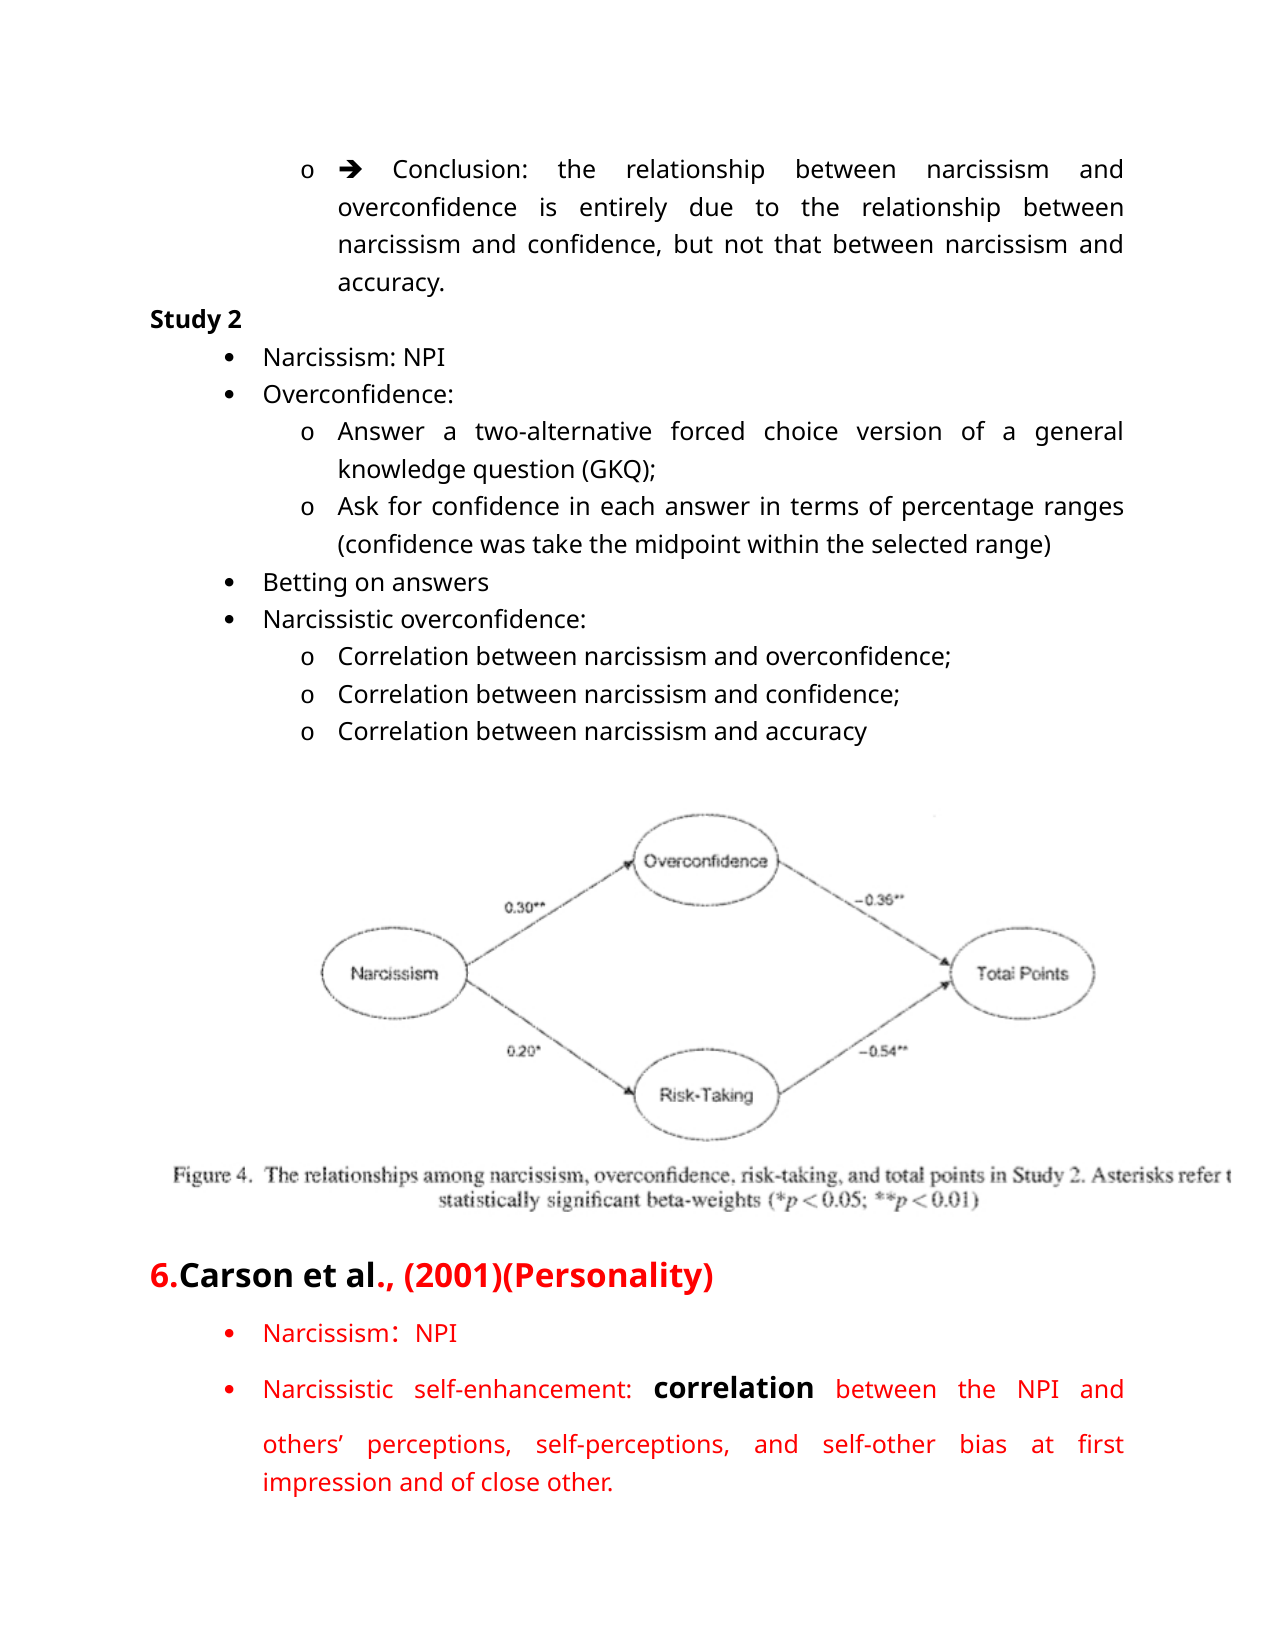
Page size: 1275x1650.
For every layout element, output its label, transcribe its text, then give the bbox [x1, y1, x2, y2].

text Ask for confidence in each answer in terms of percentage ranges (confidence was take the midpoint within the selected range) [300, 487, 1125, 562]
text 6.Carson et al., (2001)(Personality) [150, 1237, 1125, 1312]
text Narcissism: NPI [225, 337, 1125, 375]
text Narcissistic overconfidence: [225, 600, 1125, 637]
text Narcissism：NPI [225, 1312, 1125, 1350]
text Correlation between narcissism and confidence; [300, 675, 1125, 712]
text Betting on answers [225, 562, 1125, 600]
picture [150, 787, 1232, 1234]
text Correlation between narcissism and overconfidence; [300, 637, 1125, 675]
text Conclusion: the relationship between narcissism and overconfidence is entirely due to the relationship between narcissism and confidence, but not that between narcissism and accuracy. [300, 150, 1125, 300]
text Study 2 [150, 300, 1125, 337]
text Overconfidence: [225, 375, 1125, 412]
text Correlation between narcissism and accuracy [300, 712, 1125, 750]
text Answer a two-alternative forced choice version of a general knowledge question (GKQ); [300, 412, 1125, 487]
text Narcissistic self-enhancement: correlation between the NPI and others’ perceptions, self-perceptions, and self-other bias at first impression and of close other. [225, 1350, 1125, 1500]
